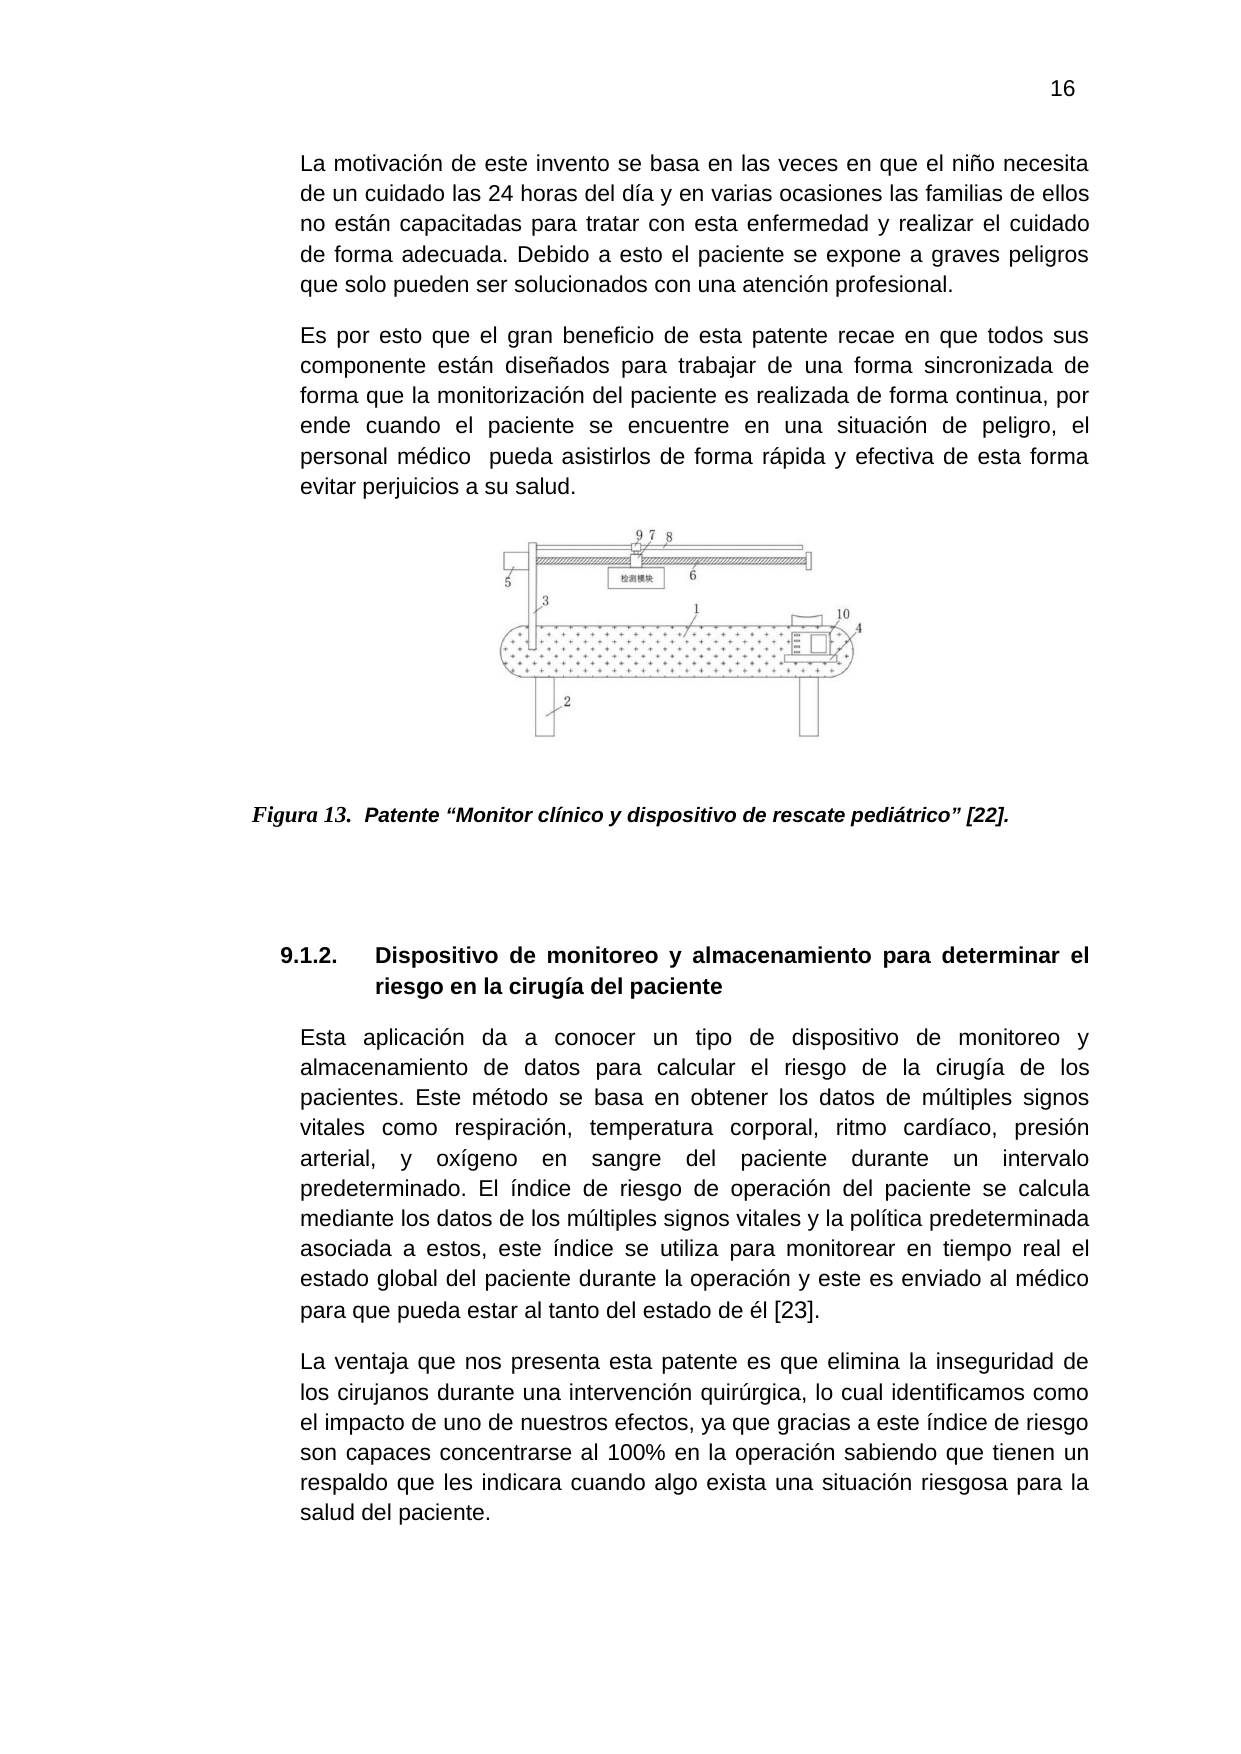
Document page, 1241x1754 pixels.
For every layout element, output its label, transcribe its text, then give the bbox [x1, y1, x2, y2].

text La ventaja que nos presenta esta patente es que elimina la inseguridad de los cirujanos durante una intervención quirúrgica, lo cual identificamos como el impacto de uno de nuestros efectos, ya que gracias a este índice de riesgo son capaces concentrarse al 100% en la operación sabiendo que tienen un respaldo que les indicara cuando algo exista una situación riesgosa para la salud del paciente. [300, 1348, 1090, 1526]
text Esta aplicación da a conocer un tipo de dispositivo de monitoreo y almacenamiento de datos para calcular el riesgo de la cirugía de los pacientes. Este método se basa en obtener los datos de múltiples signos vitales como respiración, temperatura corporal, ritmo cardíaco, presión arterial, y oxígeno en sangre del paciente durante un intervalo predeterminado. El índice de riesgo de operación del paciente se calcula mediante los datos de los múltiples signos vitales y la política predeterminada asociada a estos, este índice se utiliza para monitorear en tiempo real el estado global del paciente durante la operación y este es enviado al médico para que pueda estar al tanto del estado de él [23]. [300, 1024, 1090, 1323]
picture [481, 508, 876, 742]
list Dispositivo de monitoreo y almacenamiento para determinar el riesgo en la cirugía del paciente [337, 942, 1090, 999]
text La motivación de este invento se basa en las veces en que el niño necesita de un cuidado las 24 horas del día y en varias ocasiones las familias de ellos no están capacitadas para tratar con esta enfermedad y realizar el cuidado de forma adecuada. Debido a esto el paciente se expone a graves peligros que solo pueden ser solucionados con una atención profesional. [300, 150, 1090, 297]
text Es por esto que el gran beneficio de esta patente recae en que todos sus componente están diseñados para trabajar de una forma sincronizada de forma que la monitorización del paciente es realizada de forma continua, por ende cuando el paciente se encuentre en una situación de peligro, el personal médico pueda asistirlos de forma rápida y efectiva de esta forma evitar perjuicios a su salud. [300, 322, 1090, 499]
